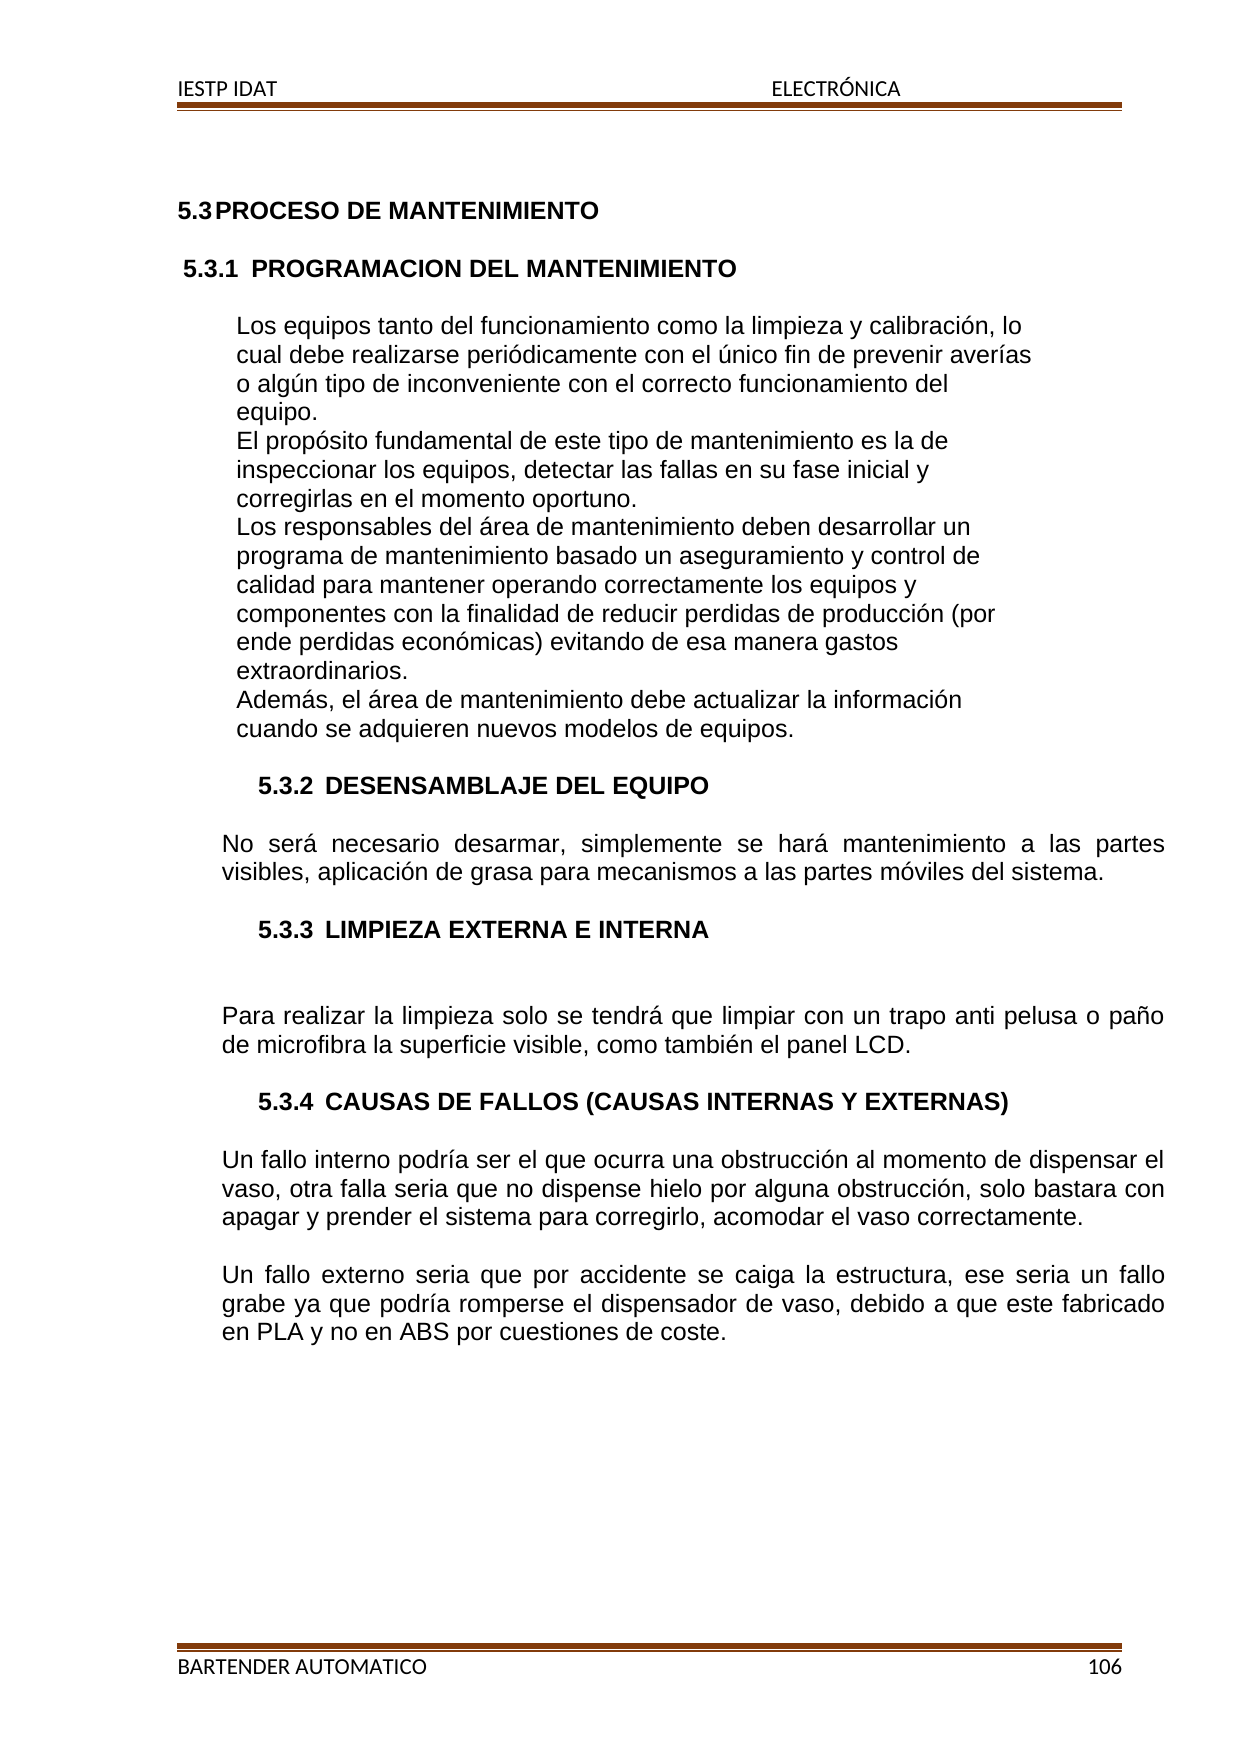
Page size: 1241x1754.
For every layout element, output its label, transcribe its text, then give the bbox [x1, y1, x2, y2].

list PROGRAMACION DEL MANTENIMIENTO [177, 253, 1122, 282]
text calidad para mantener operando correctamente los equipos y [236, 570, 1167, 598]
text corregirlas en el momento oportuno. [236, 483, 1167, 512]
text cual debe realizarse periódicamente con el único fin de prevenir averías [236, 340, 1167, 368]
text Para realizar la limpieza solo se tendrá que limpiar con un trapo anti pelusa o paño de microfibra la superficie visible, como también el panel LCD. [222, 1001, 1167, 1058]
text No será necesario desarmar, simplemente se hará mantenimiento a las partes visibles, aplicación de grasa para mecanismos a las partes móviles del sistema. [222, 828, 1167, 886]
text ende perdidas económicas) evitando de esa manera gastos [236, 627, 1167, 656]
text inspeccionar los equipos, detectar las fallas en su fase inicial y [236, 455, 1167, 483]
list LIMPIEZA EXTERNA E INTERNA [252, 915, 1167, 943]
text programa de mantenimiento basado un aseguramiento y control de [236, 541, 1167, 570]
text o algún tipo de inconveniente con el correcto funcionamiento del [236, 368, 1167, 397]
text Además, el área de mantenimiento debe actualizar la información [236, 685, 1167, 713]
text cuando se adquieren nuevos modelos de equipos. [236, 713, 1167, 742]
text Los equipos tanto del funcionamiento como la limpieza y calibración, lo [236, 311, 1167, 340]
text Un fallo interno podría ser el que ocurra una obstrucción al momento de dispensar el vaso, otra falla seria que no dispense hielo por alguna obstrucción, solo bastara con apagar y prender el sistema para corregirlo, acomodar el vaso correctamente. [222, 1145, 1167, 1231]
text El propósito fundamental de este tipo de mantenimiento es la de [236, 426, 1167, 455]
text equipo. [236, 397, 1167, 426]
list CAUSAS DE FALLOS (CAUSAS INTERNAS Y EXTERNAS) [252, 1087, 1167, 1116]
list DESENSAMBLAJE DEL EQUIPO [252, 771, 1167, 800]
text extraordinarios. [236, 656, 1167, 685]
text componentes con la finalidad de reducir perdidas de producción (por [236, 598, 1167, 627]
list PROCESO DE MANTENIMIENTO [177, 196, 1122, 225]
text Los responsables del área de mantenimiento deben desarrollar un [236, 512, 1167, 541]
text Un fallo externo seria que por accidente se caiga la estructura, ese seria un fallo grabe ya que podría romperse el dispensador de vaso, debido a que este fabricado en PLA y no en ABS por cuestiones de coste. [222, 1260, 1167, 1346]
